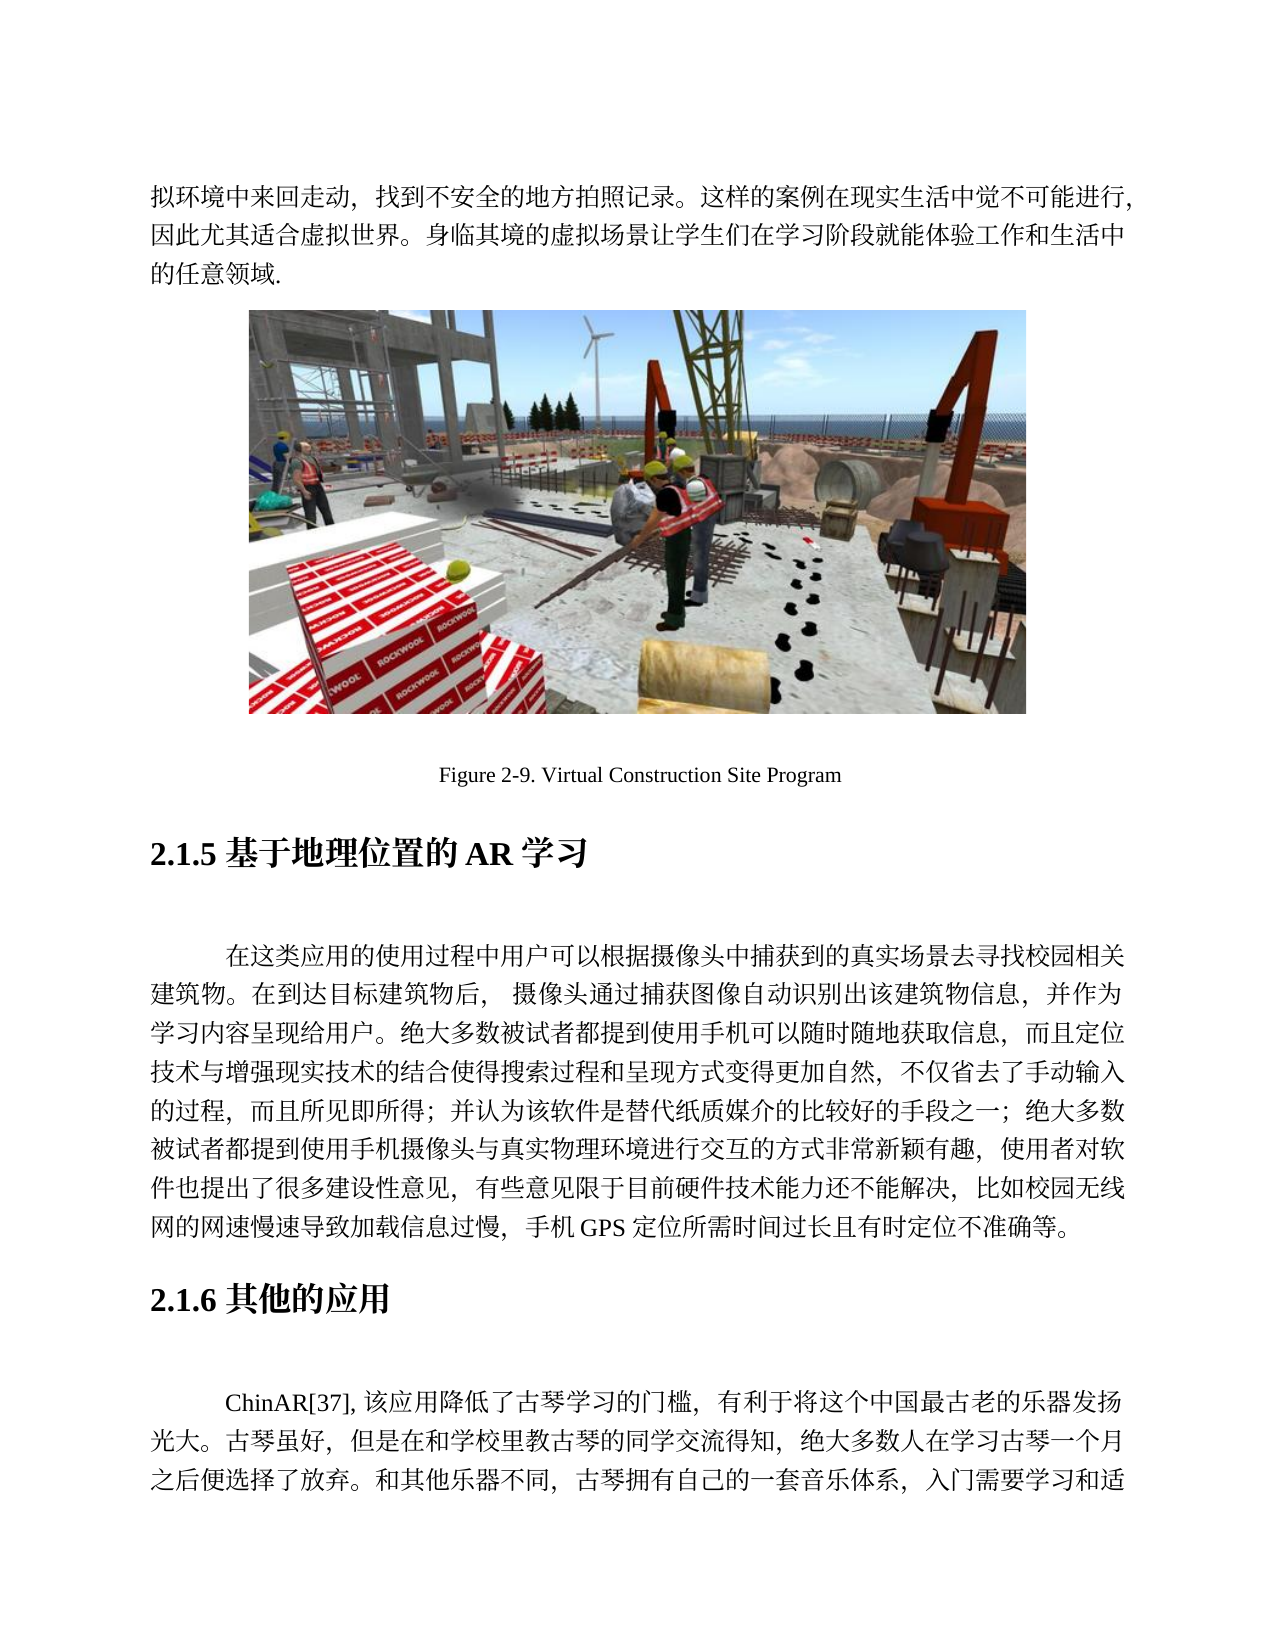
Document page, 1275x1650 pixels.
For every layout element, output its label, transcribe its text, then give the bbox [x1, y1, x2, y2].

text Figure 2-9. Virtual Construction Site Program [150, 762, 1125, 787]
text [150, 177, 1125, 291]
text 在这类应用的使用过程中用户可以根据摄像头中捕获到的真实场景去寻找校园相关建筑物。在到达目标建筑物后， 摄像头通过捕获图像自动识别出该建筑物信息，并作为学习内容呈现给用户。绝大多数被试者都提到使用手机可以随时随地获取信息，而且定位技术与增强现实技术的结合使得搜索过程和呈现方式变得更加自然，不仅省去了手动输入的过程，而且所见即所得；并认为该软件是替代纸质媒介的比较好的手段之一；绝大多数被试者都提到使用手机摄像头与真实物理环境进行交互的方式非常新颖有趣，使用者对软件也提出了很多建设性意见，有些意见限于目前硬件技术能力还不能解决，比如校园无线网的网速慢速导致加载信息过慢，手机GPS 定位所需时间过长且有时定位不准确等。 [150, 936, 1125, 1243]
text 2.1.5 基于地理位置的AR 学习 [150, 827, 1125, 875]
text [150, 1383, 1125, 1496]
text 2.1.6 其他的应用 [150, 1273, 1125, 1321]
picture [248, 310, 1027, 714]
